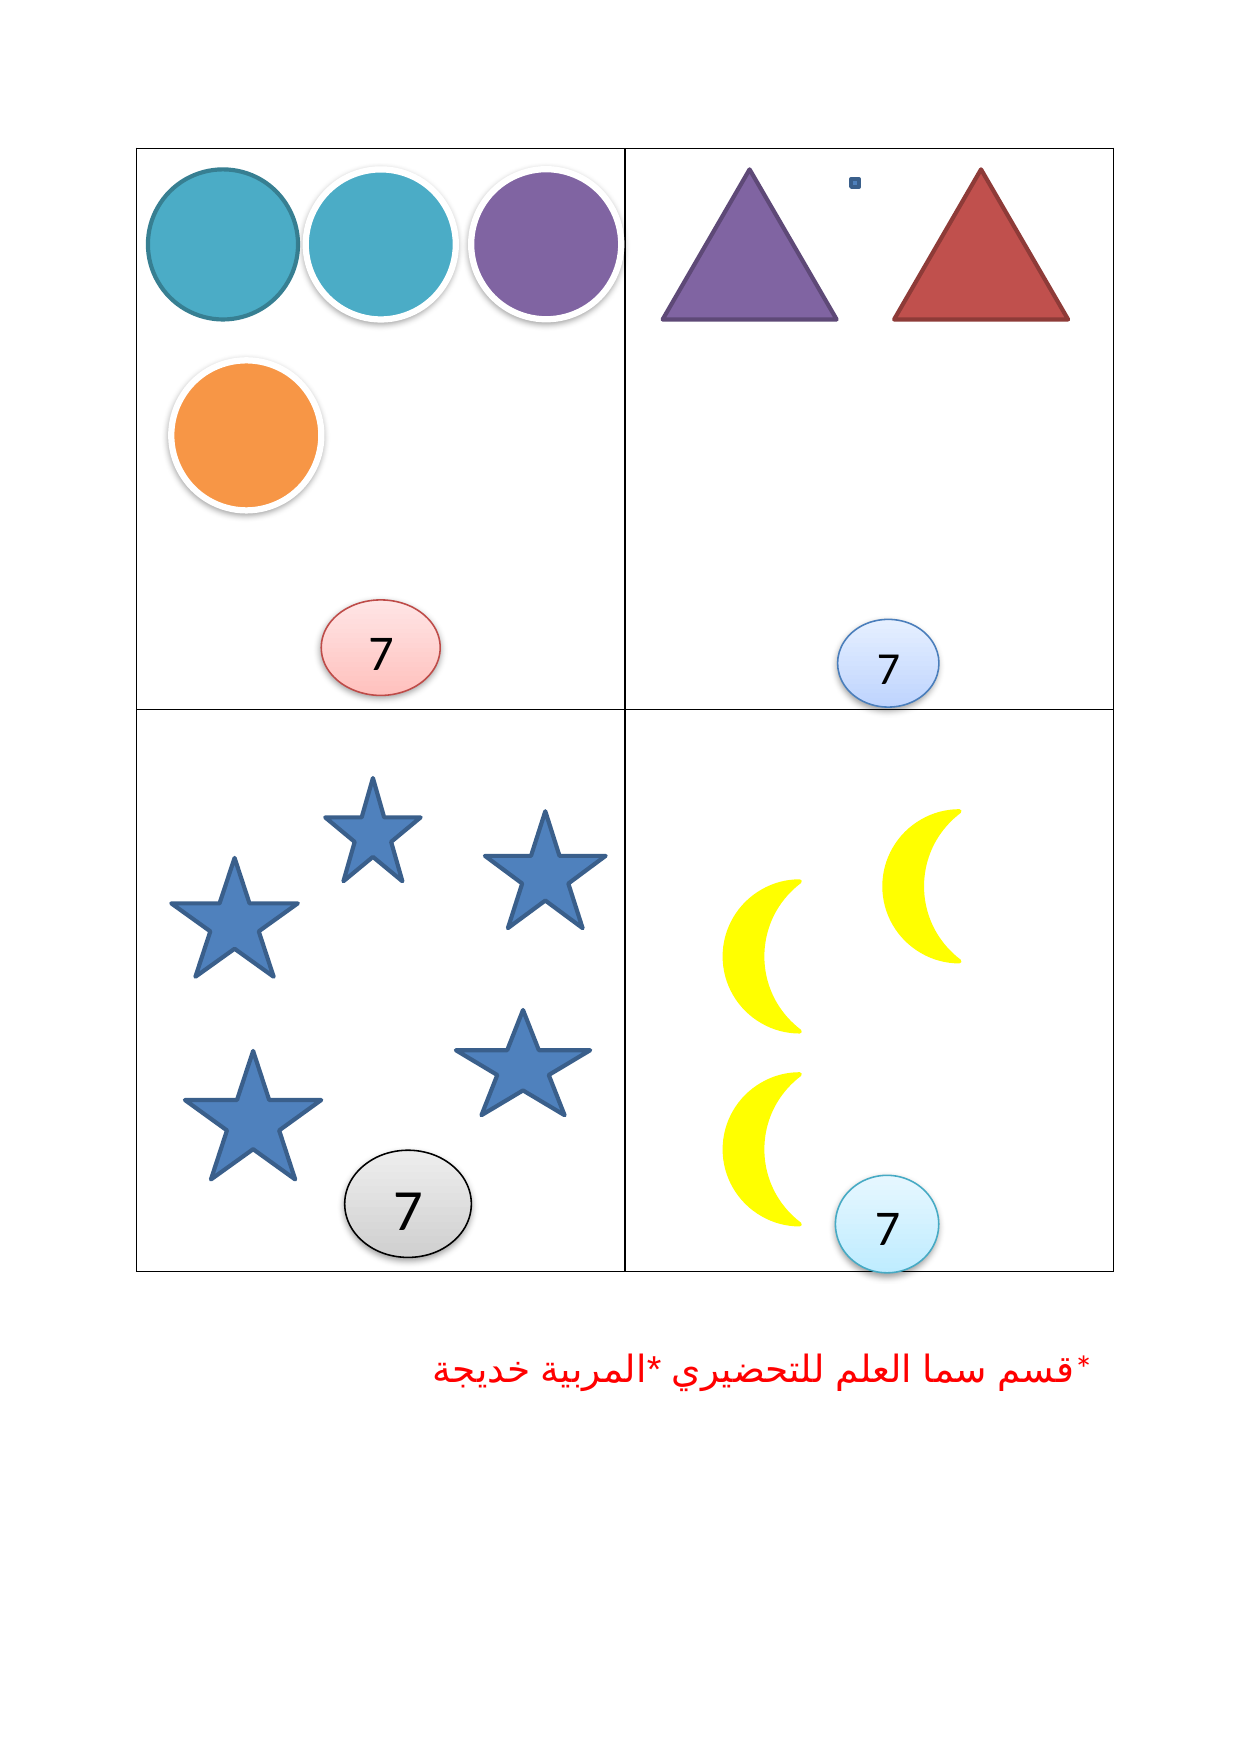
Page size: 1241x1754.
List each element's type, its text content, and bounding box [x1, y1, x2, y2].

table_cell [137, 710, 624, 1271]
table_header [137, 149, 624, 709]
table_header [626, 149, 1113, 709]
table_cell [626, 710, 1113, 1271]
text قسم سما العلم للتحضيري *المربية خديجة* [148, 1346, 1093, 1391]
